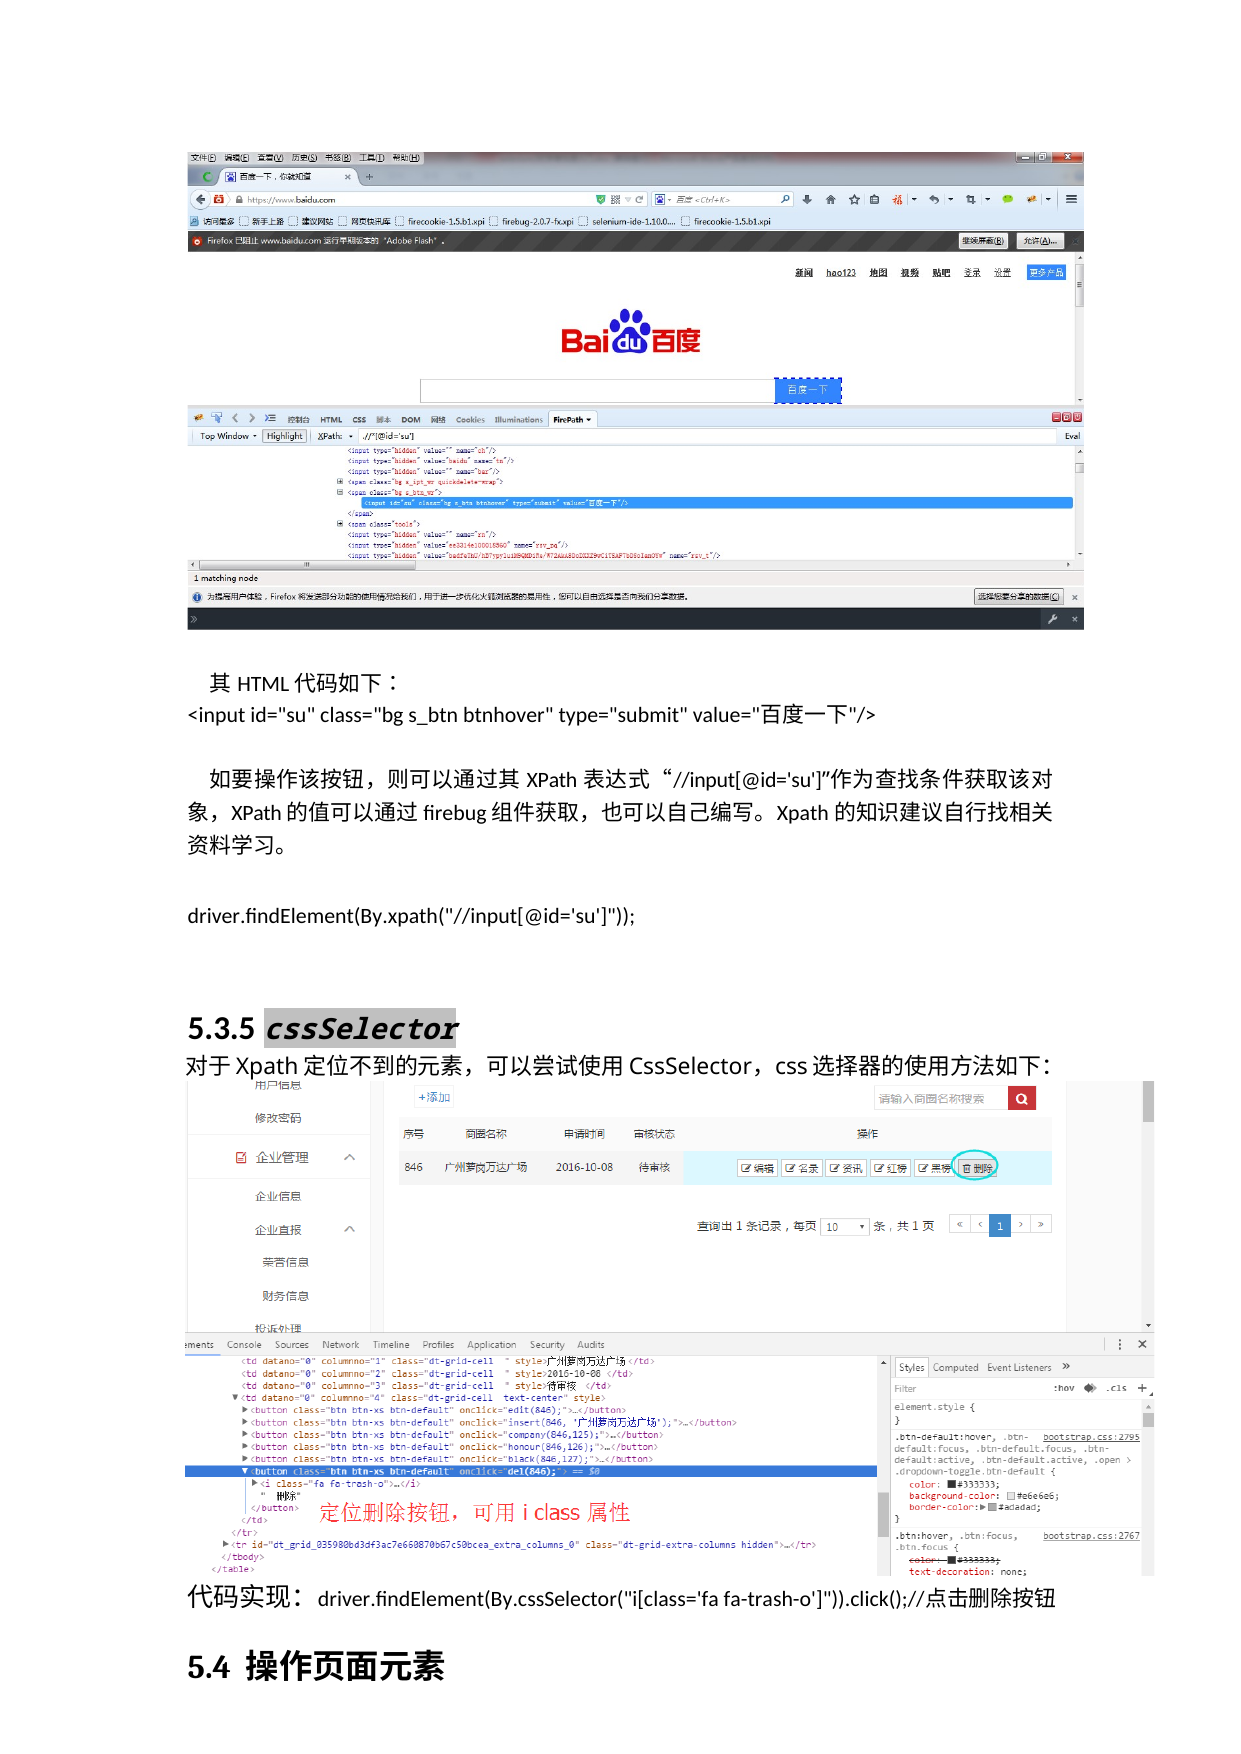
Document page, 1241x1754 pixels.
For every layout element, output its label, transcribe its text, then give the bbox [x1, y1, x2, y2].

text driver.findElement(By.xpath("//input[@id='su']")); [187, 902, 1077, 928]
picture [187, 152, 1084, 630]
text 代码实现：driver.findElement(By.cssSelector("i[class='fa fa-trash-o']")).click();//点击删除按钮 [187, 1576, 1077, 1613]
text 如要操作该按钮，则可以通过其 XPath 表达式“//input[@id='su']”作为查找条件获取该对 象，XPath 的值可以通过 firebug 组件获取，也可以自己编写。Xpath 的知识建议自行找相关 资料学习。 [187, 762, 1053, 859]
subtitle 5.4 操作页面元素 [187, 1640, 1077, 1688]
text <input id="su" class="bg s_btn btnhover" type="submit" value="百度一下"/> [187, 699, 1077, 729]
picture [185, 1081, 1155, 1576]
subtitle cssSelector [187, 1007, 1101, 1048]
text 其 HTML 代码如下： [209, 668, 1077, 698]
text 对于Xpath定位不到的元素，可以尝试使用CssSelector，css选择器的使用方法如下： [185, 1048, 1101, 1081]
